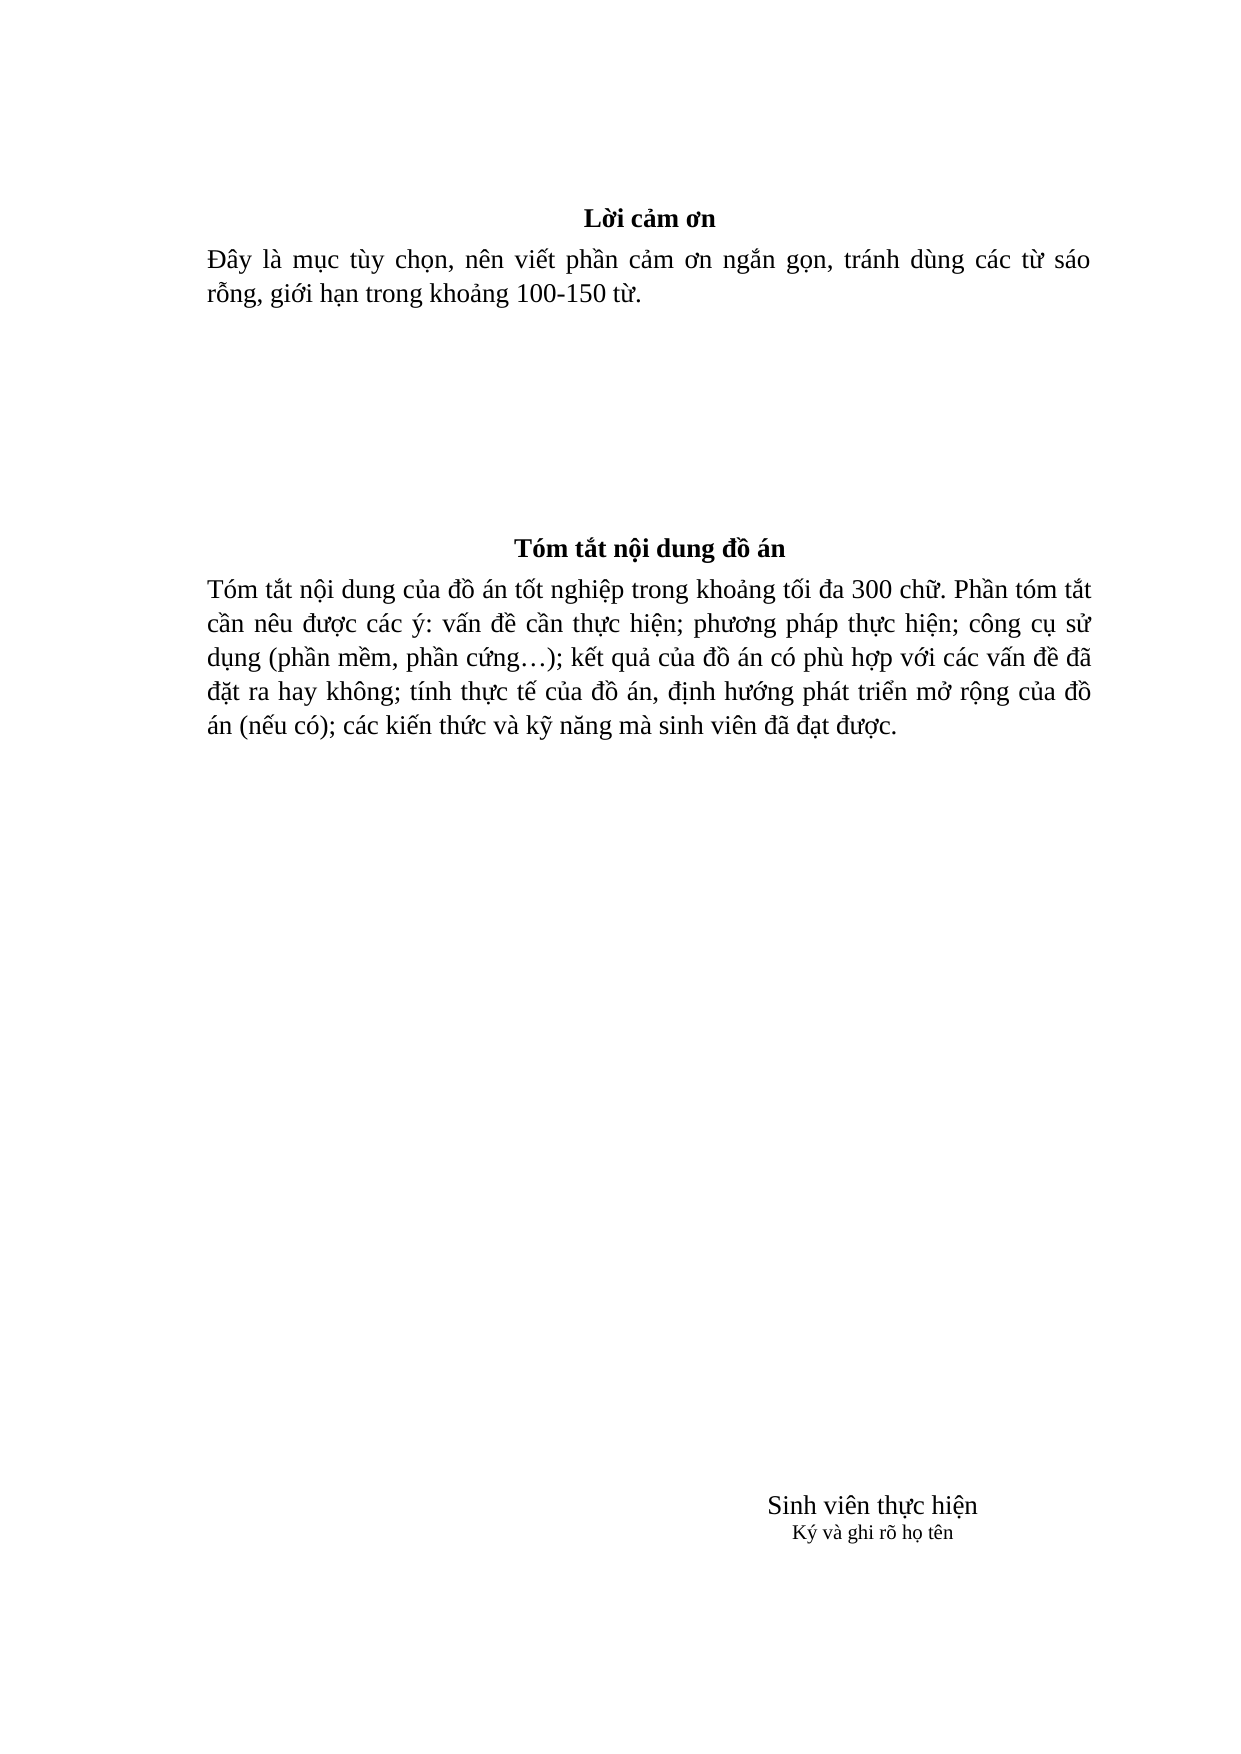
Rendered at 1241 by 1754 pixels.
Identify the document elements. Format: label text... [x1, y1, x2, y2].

text Tóm tắt nội dung của đồ án tốt nghiệp trong khoảng tối đa 300 chữ. Phần tóm tắt cần nêu được các ý: vấn đề cần thực hiện; phương pháp thực hiện; công cụ sử dụng (phần mềm, phần cứng…); kết quả của đồ án có phù hợp với các vấn đề đã đặt ra hay không; tính thực tế của đồ án, định hướng phát triển mở rộng của đồ án (nếu có); các kiến thức và kỹ năng mà sinh viên đã đạt được. [207, 573, 1092, 741]
text Lời cảm ơn [207, 202, 1092, 233]
text Tóm tắt nội dung đồ án [207, 532, 1092, 563]
text Đây là mục tùy chọn, nên viết phần cảm ơn ngắn gọn, tránh dùng các từ sáo rỗng, giới hạn trong khoảng 100-150 từ. [207, 243, 1092, 308]
